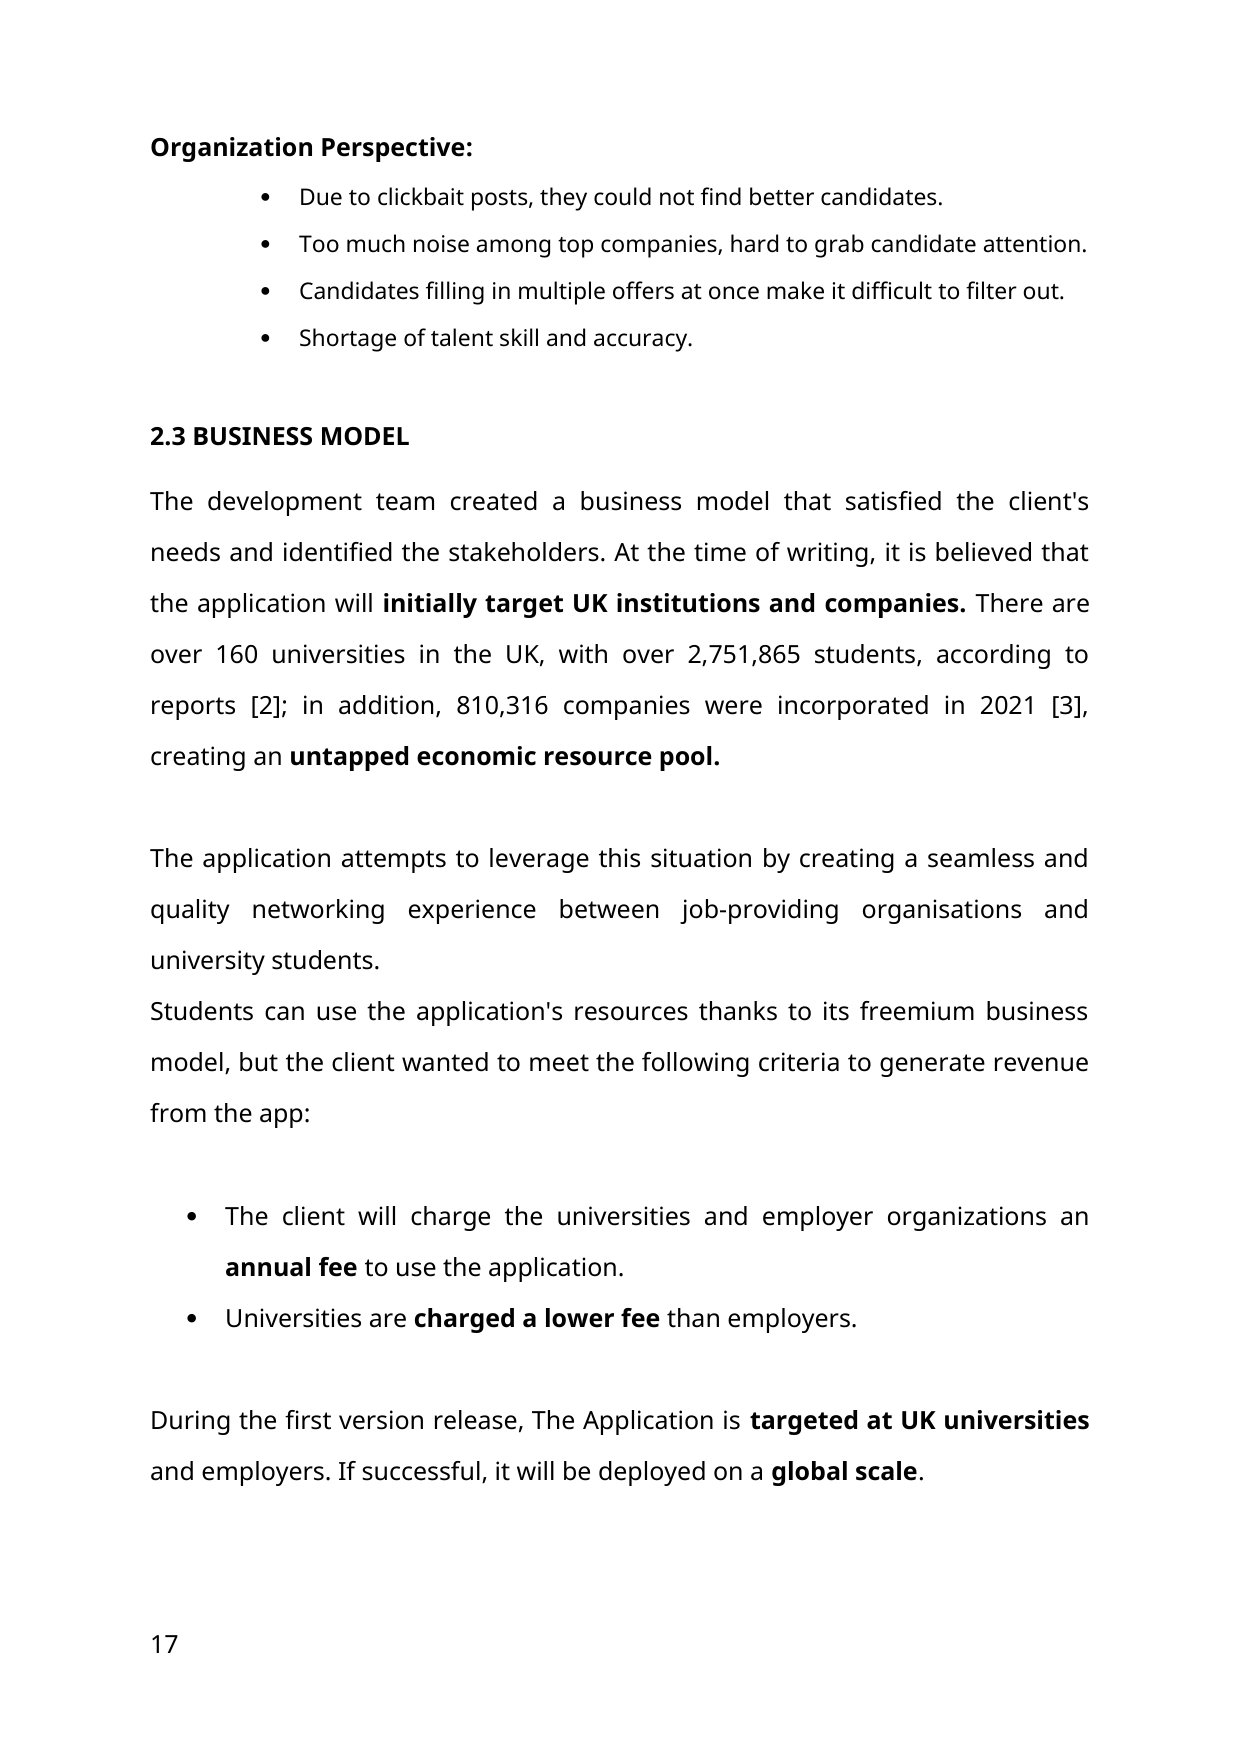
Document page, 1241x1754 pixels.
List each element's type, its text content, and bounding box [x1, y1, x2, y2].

list Candidates filling in multiple offers at once make it difficult to filter out. [261, 275, 1090, 306]
text Organization Perspective: [150, 130, 1090, 164]
text The application attempts to leverage this situation by creating a seamless and quality networking experience between job-providing organisations and university students. [150, 841, 1090, 977]
text Students can use the application's resources thanks to its freemium business model, but the client wanted to meet the following criteria to generate revenue from the app: [150, 994, 1090, 1130]
text During the first version release, The Application is targeted at UK universities and employers. If successful, it will be deployed on a global scale. [150, 1402, 1090, 1487]
list The client will charge the universities and employer organizations an annual fee to use the application. [187, 1198, 1090, 1283]
text 2.3 BUSINESS MODEL [150, 418, 1090, 452]
list Due to clickbait posts, they could not find better candidates. [261, 181, 1090, 212]
list Universities are charged a lower fee than employers. [187, 1300, 1090, 1334]
list Shortage of talent skill and accuracy. [261, 322, 1090, 353]
list Too much noise among top companies, hard to grab candidate attention. [261, 228, 1090, 259]
text The development team created a business model that satisfied the client's needs and identified the stakeholders. At the time of writing, it is believed that the application will initially target UK institutions and companies. There are over 160 universities in the UK, with over 2,751,865 students, according to reports [2]; in addition, 810,316 companies were incorporated in 2021 [3], creating an untapped economic resource pool. [150, 483, 1090, 773]
